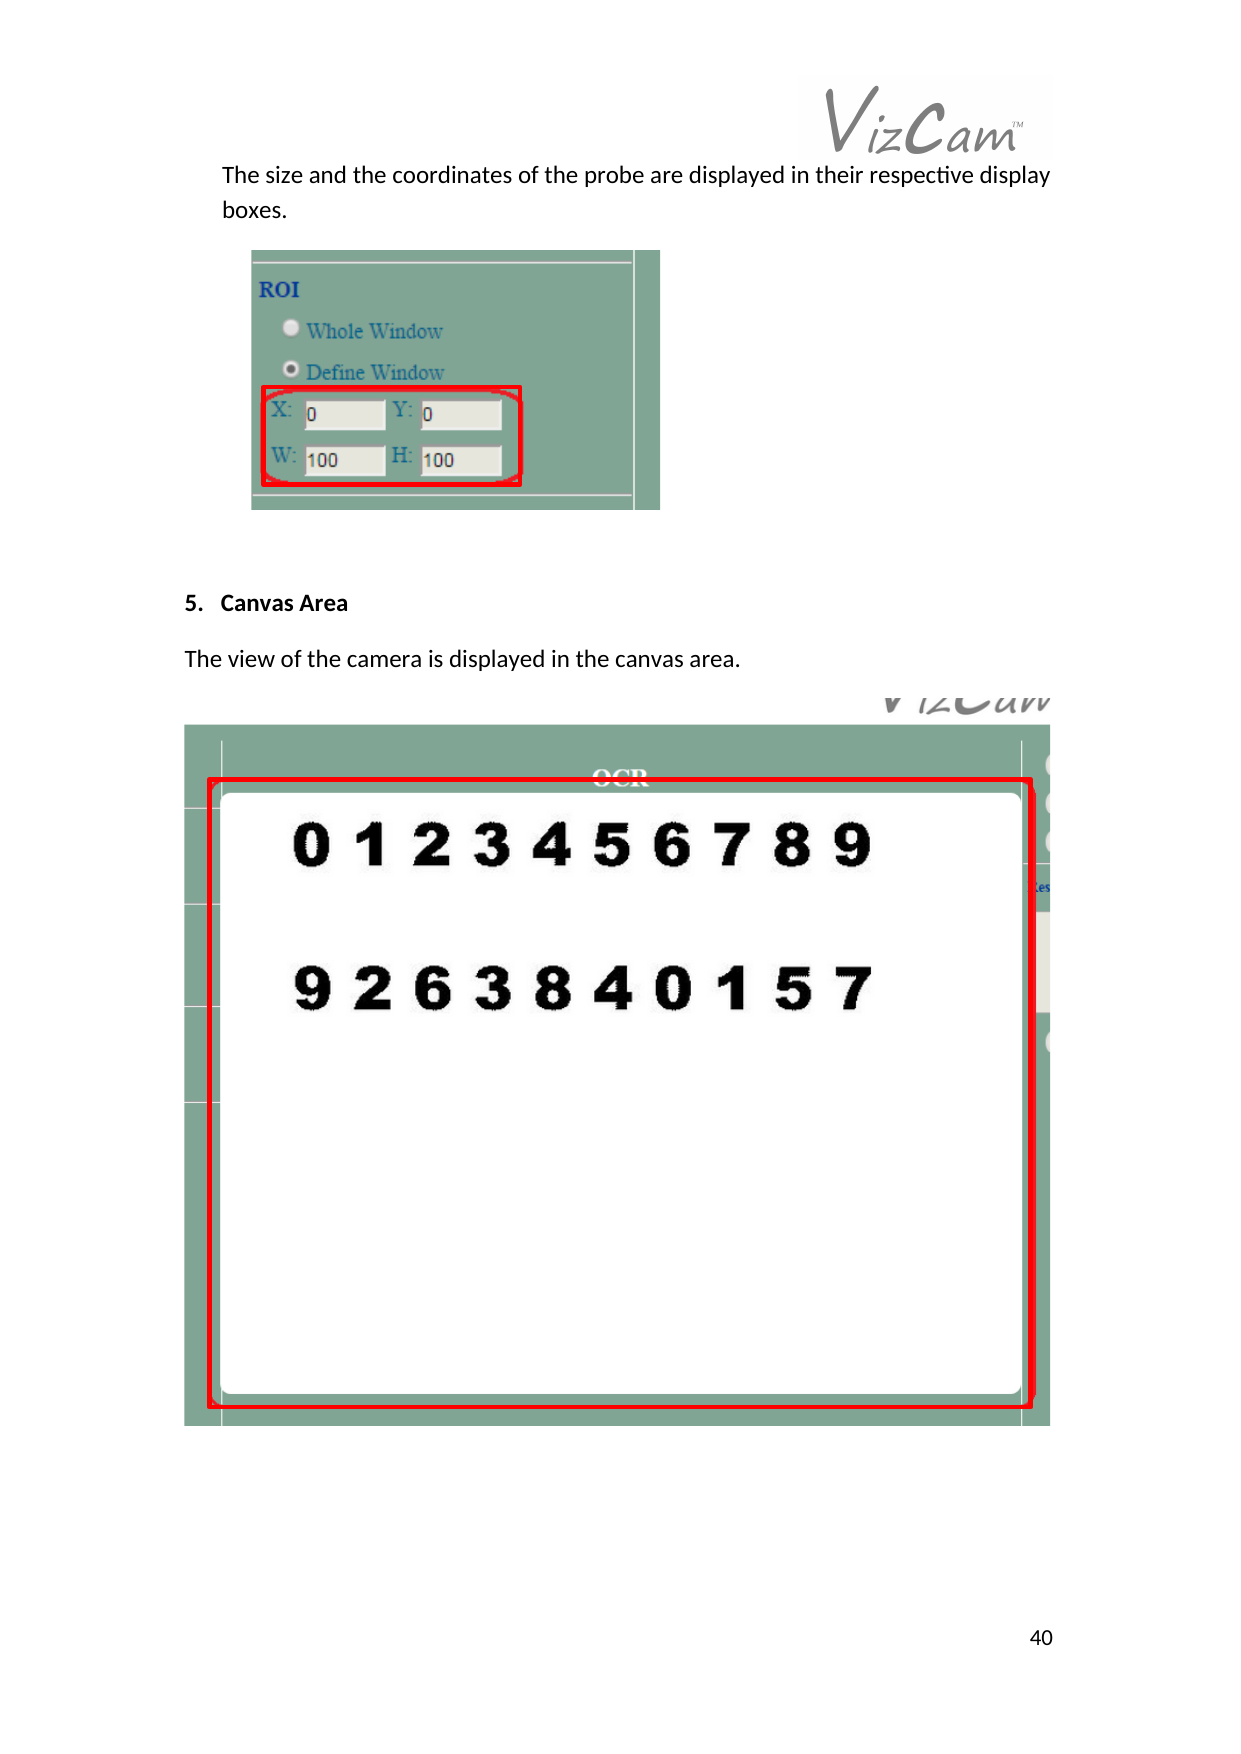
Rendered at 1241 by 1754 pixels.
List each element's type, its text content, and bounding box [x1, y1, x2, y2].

picture [798, 75, 1053, 160]
picture [221, 250, 661, 510]
picture [184, 698, 1050, 1426]
text The view of the camera is displayed in the canvas area. [184, 643, 1053, 674]
text 5. Canvas Area [184, 587, 1053, 618]
text The size and the coordinates of the probe are displayed in their respective display boxes. [222, 159, 1053, 225]
